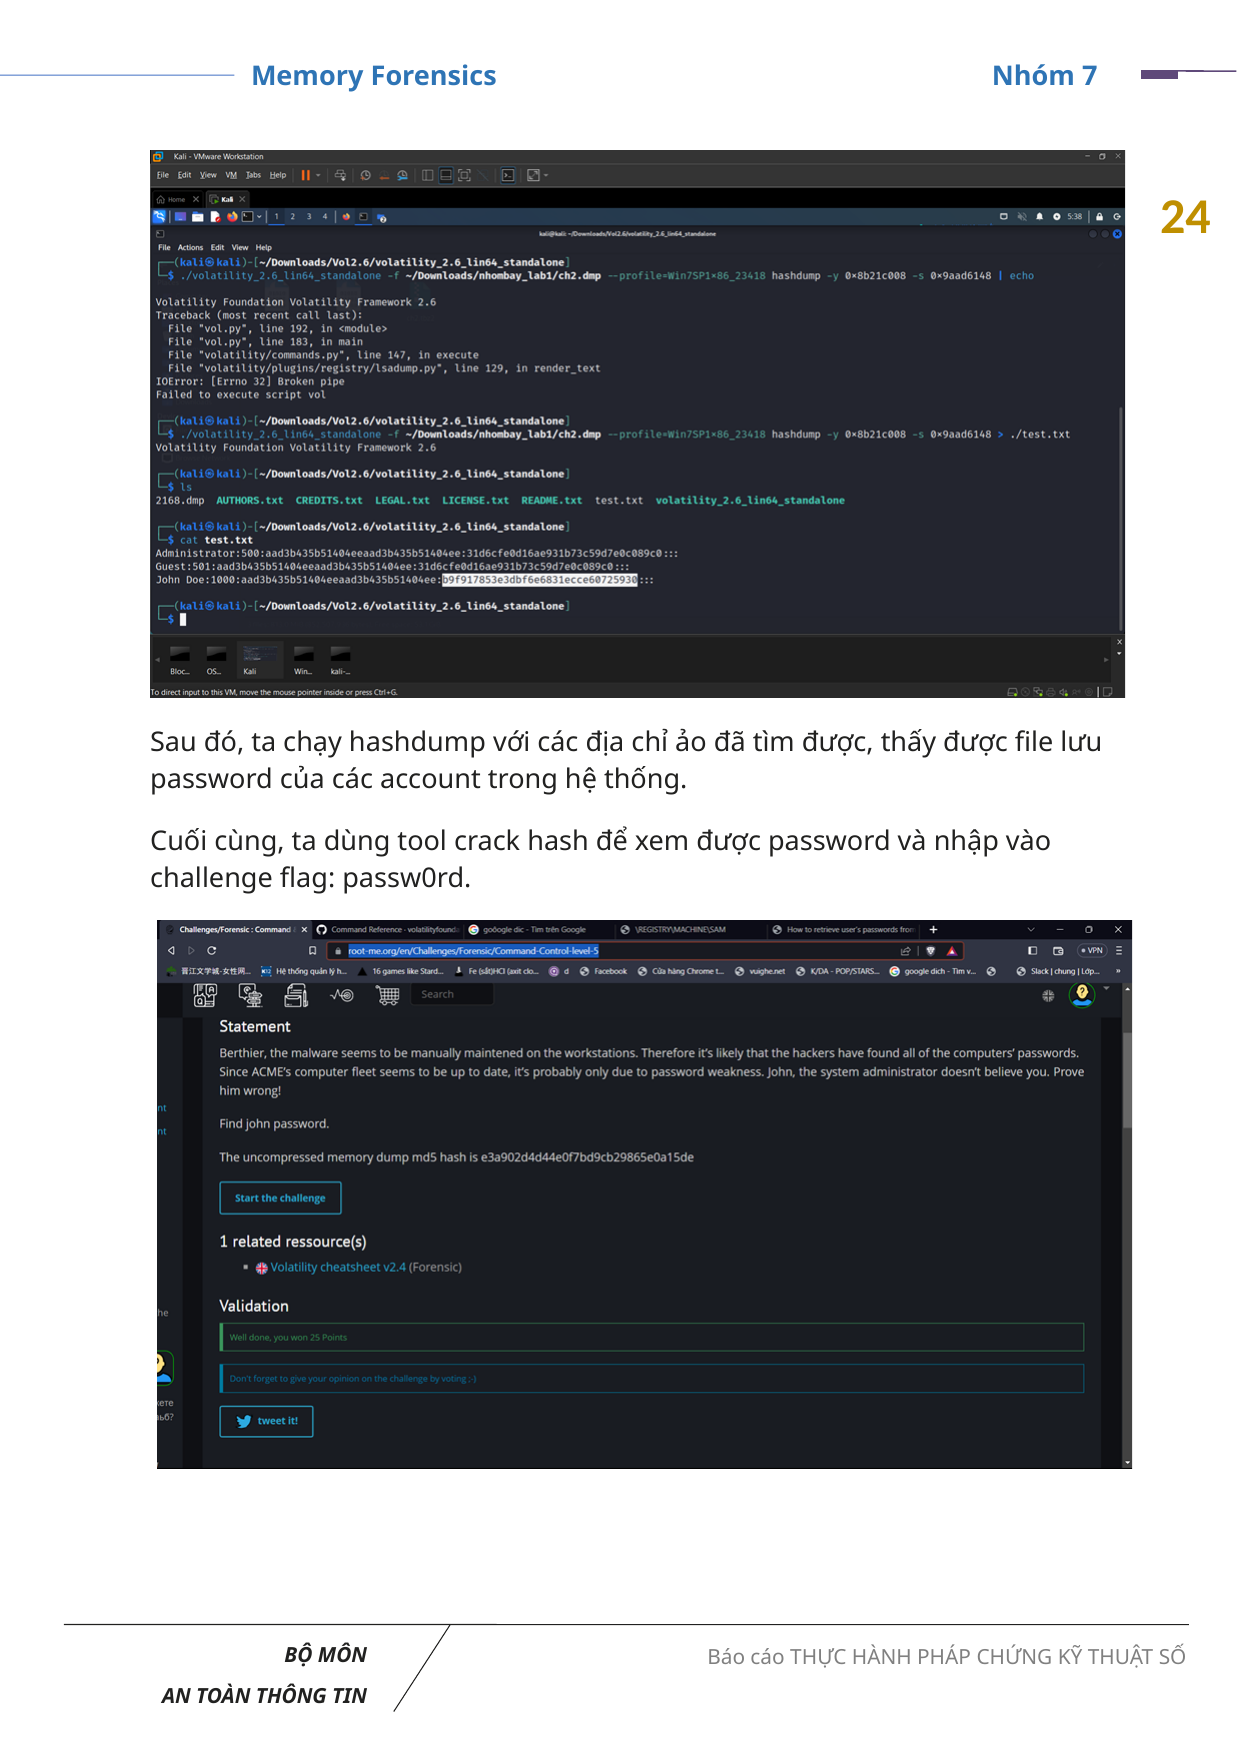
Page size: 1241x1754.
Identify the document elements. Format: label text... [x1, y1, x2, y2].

text Sau đó, ta chạy hashdump với các địa chỉ ảo đã tìm được, thấy được file lưu password của các account trong hệ thống. [150, 723, 1153, 797]
picture [157, 920, 1133, 1469]
text Cuối cùng, ta dùng tool crack hash để xem được password và nhập vào challenge flag: passw0rd. [150, 822, 1153, 895]
picture [150, 150, 1125, 698]
